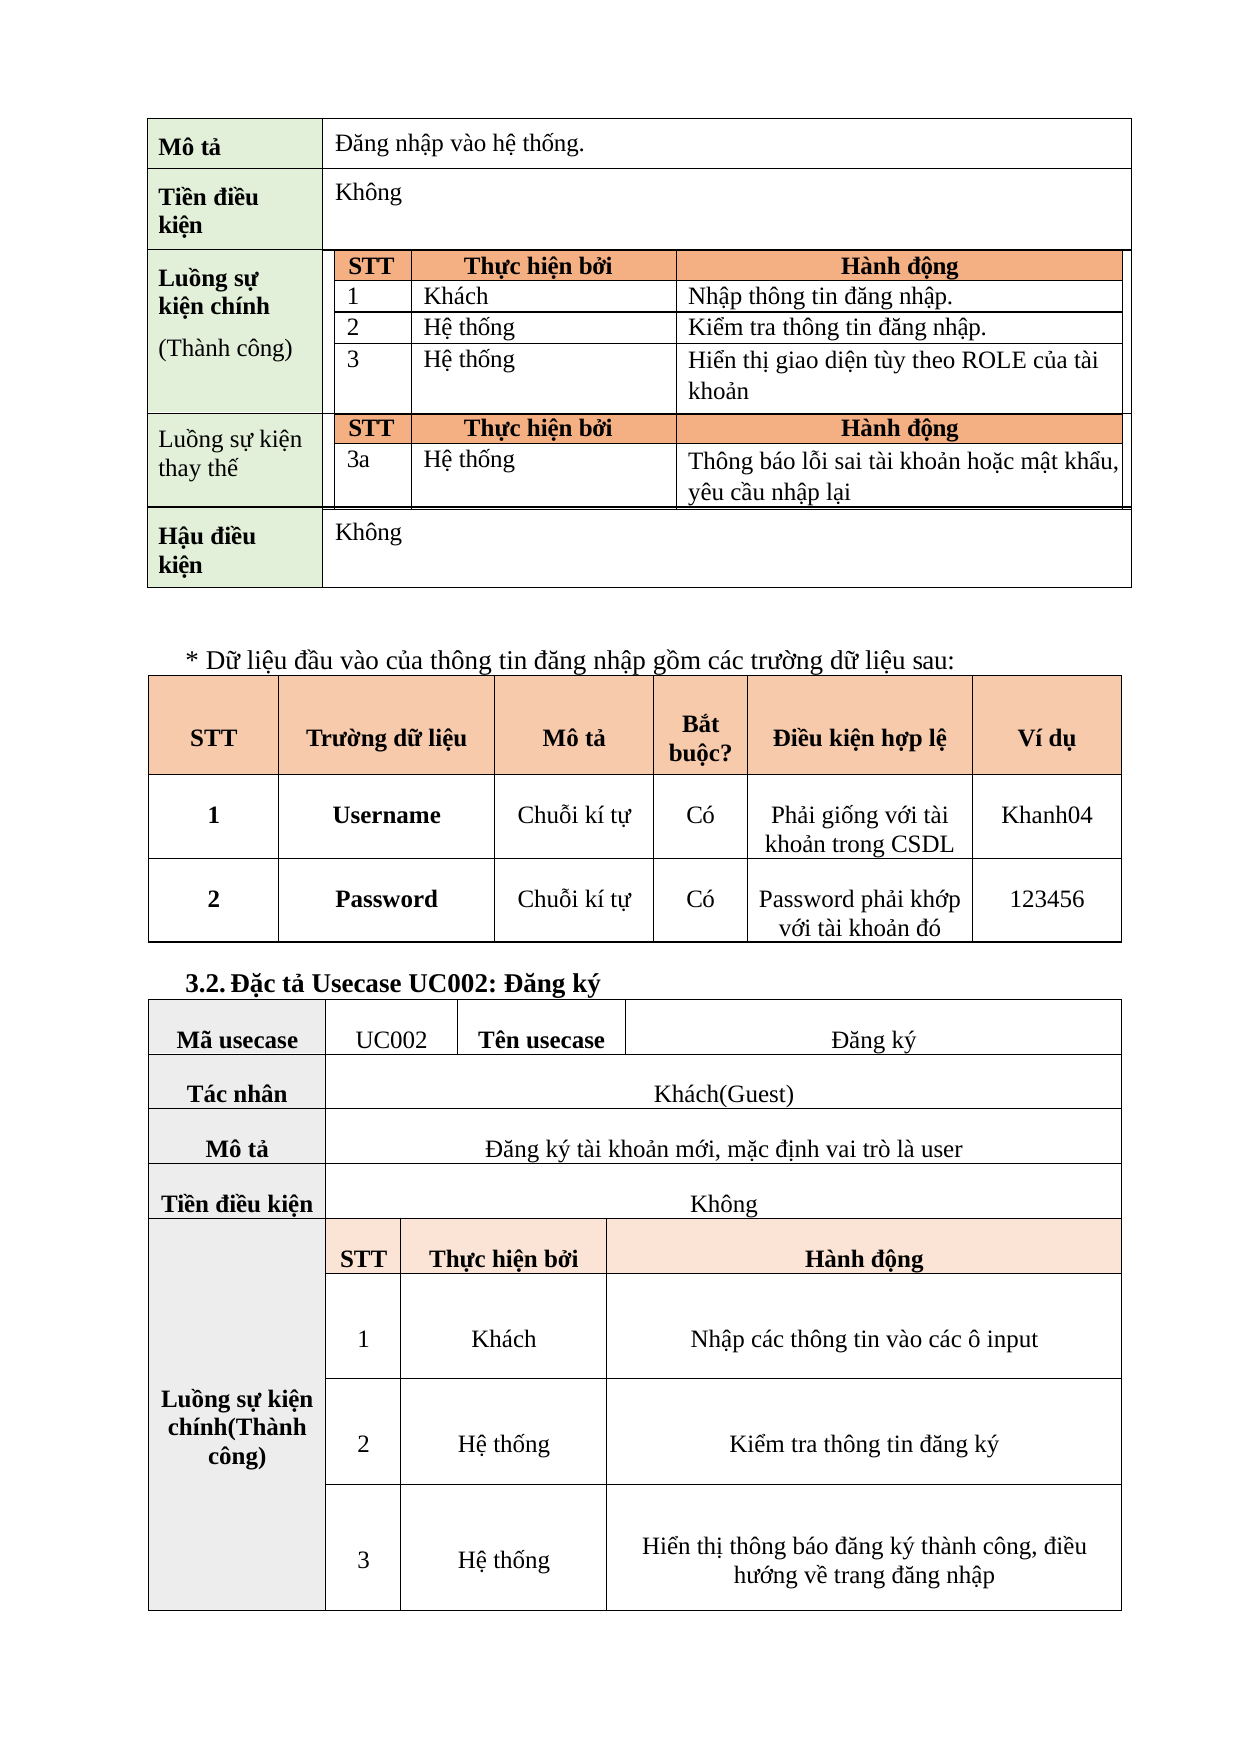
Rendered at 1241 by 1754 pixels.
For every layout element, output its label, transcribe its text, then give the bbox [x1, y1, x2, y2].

table_cell [1123, 251, 1131, 280]
table_cell Hành động [677, 415, 1122, 443]
table_cell Có [654, 859, 747, 941]
table_cell 3 [335, 344, 411, 412]
table_cell Kiểm tra thông tin đăng nhập. [677, 313, 1122, 342]
table_cell Luồng sự kiện chính(Thành công) [149, 1219, 325, 1610]
table_cell 1 [335, 281, 411, 311]
table_cell Thông báo lỗi sai tài khoản hoặc mật khẩu, yêu cầu nhập lại [677, 444, 1122, 506]
table_cell Không [323, 169, 1131, 249]
list Đặc tả Usecase UC002: Đăng ký [185, 967, 1122, 999]
table_cell 3 [326, 1485, 400, 1610]
table_cell Chuỗi kí tự [495, 775, 653, 858]
table_cell [323, 251, 334, 412]
table_cell Hệ thống [401, 1379, 606, 1484]
table_cell Hệ thống [412, 344, 676, 412]
table_header Tên usecase [458, 1000, 625, 1053]
table_cell 2 [326, 1379, 400, 1484]
table_cell Hệ thống [412, 444, 676, 506]
table_cell Hành động [677, 251, 1122, 280]
table_cell Có [654, 775, 747, 858]
table_cell STT [326, 1219, 400, 1273]
table_cell 2 [149, 859, 278, 941]
table_cell Mô tả [149, 1109, 325, 1163]
table_header Đăng ký [626, 1000, 1121, 1053]
table_header Bắt buộc? [654, 676, 747, 774]
table_cell Mô tả [148, 119, 322, 168]
table_cell [1123, 311, 1131, 342]
table_cell Tác nhân [149, 1055, 325, 1108]
table_cell Password phải khớp với tài khoản đó [748, 859, 972, 941]
table_header Mô tả [495, 676, 653, 774]
list * Dữ liệu đầu vào của thông tin đăng nhập gồm các trường dữ liệu sau: [185, 644, 1122, 675]
table_cell Chuỗi kí tự [495, 859, 653, 941]
table_header Mã usecase [149, 1000, 325, 1053]
table_cell Hệ thống [401, 1485, 606, 1610]
table_cell [1123, 414, 1131, 443]
table_cell Khách [401, 1274, 606, 1377]
table_cell Khanh04 [973, 775, 1121, 858]
table_cell Hành động [607, 1219, 1121, 1273]
table_cell Thực hiện bởi [401, 1219, 606, 1273]
table_cell Thực hiện bởi [412, 415, 676, 443]
table_cell Khách [412, 281, 676, 311]
table_cell Đăng ký tài khoản mới, mặc định vai trò là user [326, 1109, 1121, 1163]
table_cell Password [279, 859, 494, 941]
table_cell Hiển thị thông báo đăng ký thành công, điều hướng về trang đăng nhập [607, 1485, 1121, 1610]
table_header UC002 [326, 1000, 457, 1053]
table_cell 3a [335, 444, 411, 506]
table_cell Hậu điều kiện [148, 508, 322, 587]
table_cell STT [335, 415, 411, 443]
table_header STT [149, 676, 278, 774]
table_cell 123456 [973, 859, 1121, 941]
table_cell Nhập các thông tin vào các ô input [607, 1274, 1121, 1377]
table_cell Không [323, 510, 1131, 587]
table_cell [1123, 343, 1131, 412]
table_cell Hệ thống [412, 313, 676, 342]
table_cell Luồng sự kiện thay thế [148, 414, 322, 506]
table_cell 2 [335, 313, 411, 342]
table_cell Tiền điều kiện [148, 169, 322, 249]
table_cell Luồng sự kiện chính (Thành công) [148, 250, 322, 412]
table_header Điều kiện hợp lệ [748, 676, 972, 774]
table_cell Thực hiện bởi [412, 251, 676, 280]
table_cell Phải giống với tài khoản trong CSDL [748, 775, 972, 858]
table_cell Tiền điều kiện [149, 1164, 325, 1218]
table_cell Kiểm tra thông tin đăng ký [607, 1379, 1121, 1484]
table_cell Hiển thị giao diện tùy theo ROLE của tài khoản [677, 344, 1122, 412]
table_header Ví dụ [973, 676, 1121, 774]
table_cell Không [326, 1164, 1121, 1218]
table_cell [1123, 280, 1131, 311]
table_cell Đăng nhập vào hệ thống. [323, 119, 1131, 168]
table_cell 1 [326, 1274, 400, 1377]
table_cell [323, 414, 334, 506]
table_cell Username [279, 775, 494, 858]
table_cell STT [335, 251, 411, 280]
table_cell Khách(Guest) [326, 1055, 1121, 1108]
table_cell Nhập thông tin đăng nhập. [677, 281, 1122, 311]
table_header Trường dữ liệu [279, 676, 494, 774]
table_cell 1 [149, 775, 278, 858]
table_cell [1123, 443, 1131, 506]
